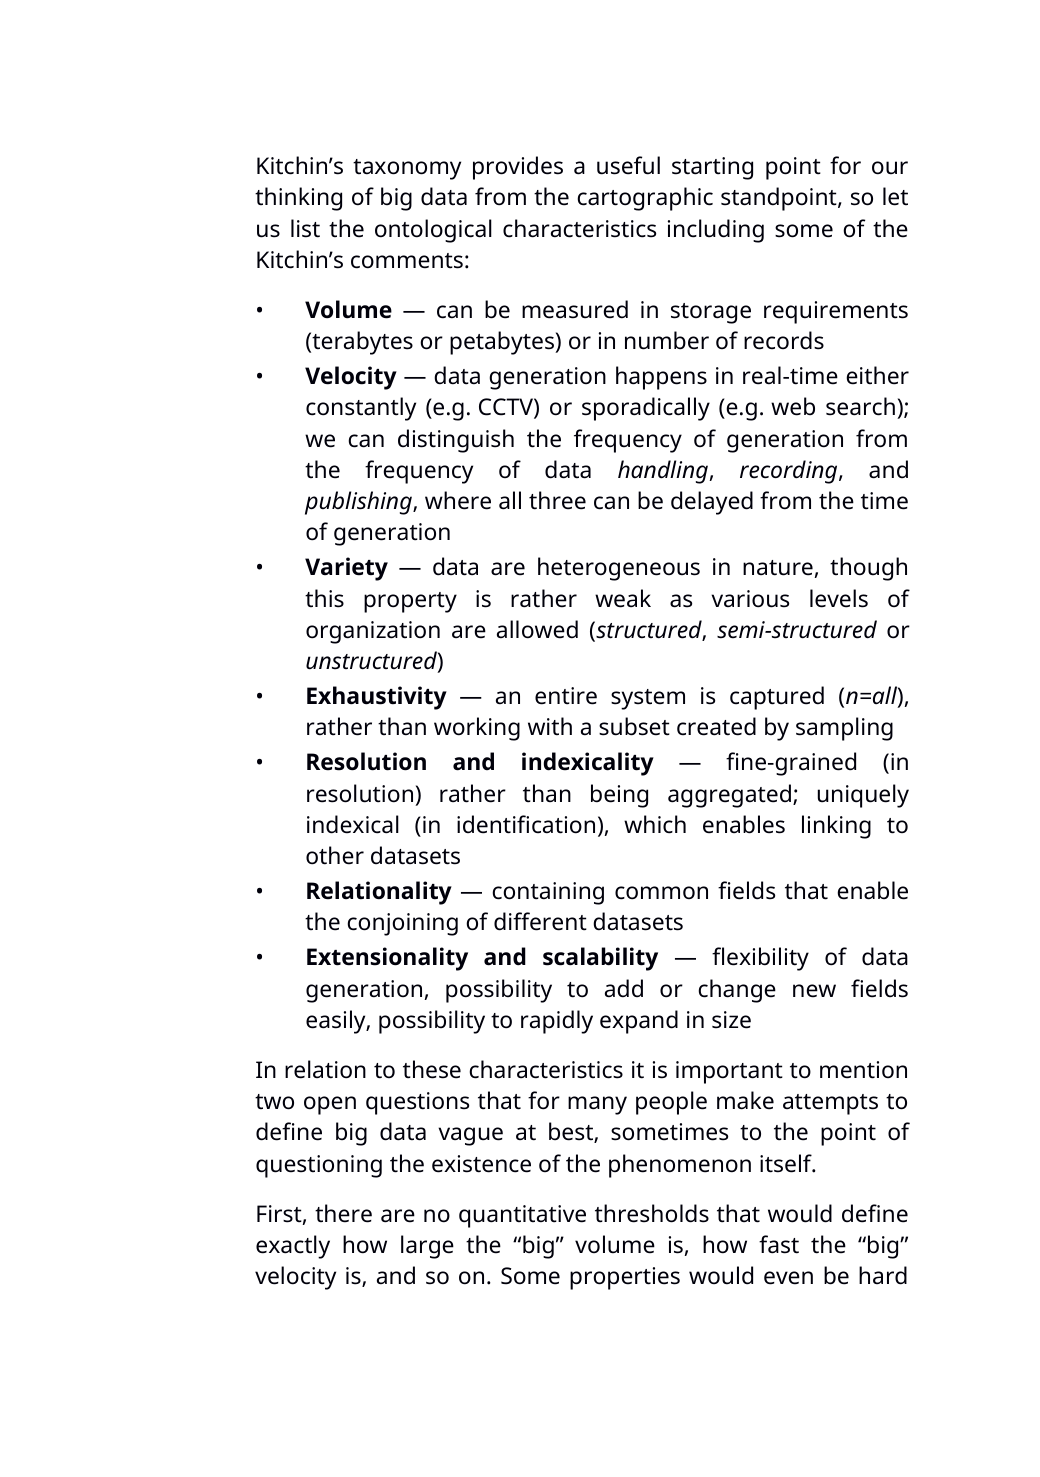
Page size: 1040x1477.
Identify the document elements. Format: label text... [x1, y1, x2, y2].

list Volume — can be measured in storage requirements (terabytes or petabytes) or in number of records [255, 294, 910, 356]
text Kitchin’s taxonomy provides a useful starting point for our thinking of big data from the cartographic standpoint, so let us list the ontological characteristics including some of the Kitchin’s comments: [255, 150, 910, 275]
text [255, 1197, 910, 1291]
list Extensionality and scalability — flexibility of data generation, possibility to add or change new fields easily, possibility to rapidly expand in size [255, 941, 910, 1035]
list Exhaustivity — an entire system is captured (n=all), rather than working with a subset created by sampling [255, 680, 910, 742]
list Relationality — containing common fields that enable the conjoining of different datasets [255, 875, 910, 937]
text In relation to these characteristics it is important to mention two open questions that for many people make attempts to define big data vague at best, sometimes to the point of questioning the existence of the phenomenon itself. [255, 1054, 910, 1179]
list Velocity — data generation happens in real-time either constantly (e.g. CCTV) or sporadically (e.g. web search); we can distinguish the frequency of generation from the frequency of data handling, recording, and publishing, where all three can be delayed from the time of generation [255, 360, 910, 547]
list Resolution and indexicality — fine-grained (in resolution) rather than being aggregated; uniquely indexical (in identification), which enables linking to other datasets [255, 746, 910, 871]
list Variety — data are heterogeneous in nature, though this property is rather weak as various levels of organization are allowed (structured, semi-structured or unstructured) [255, 551, 910, 676]
